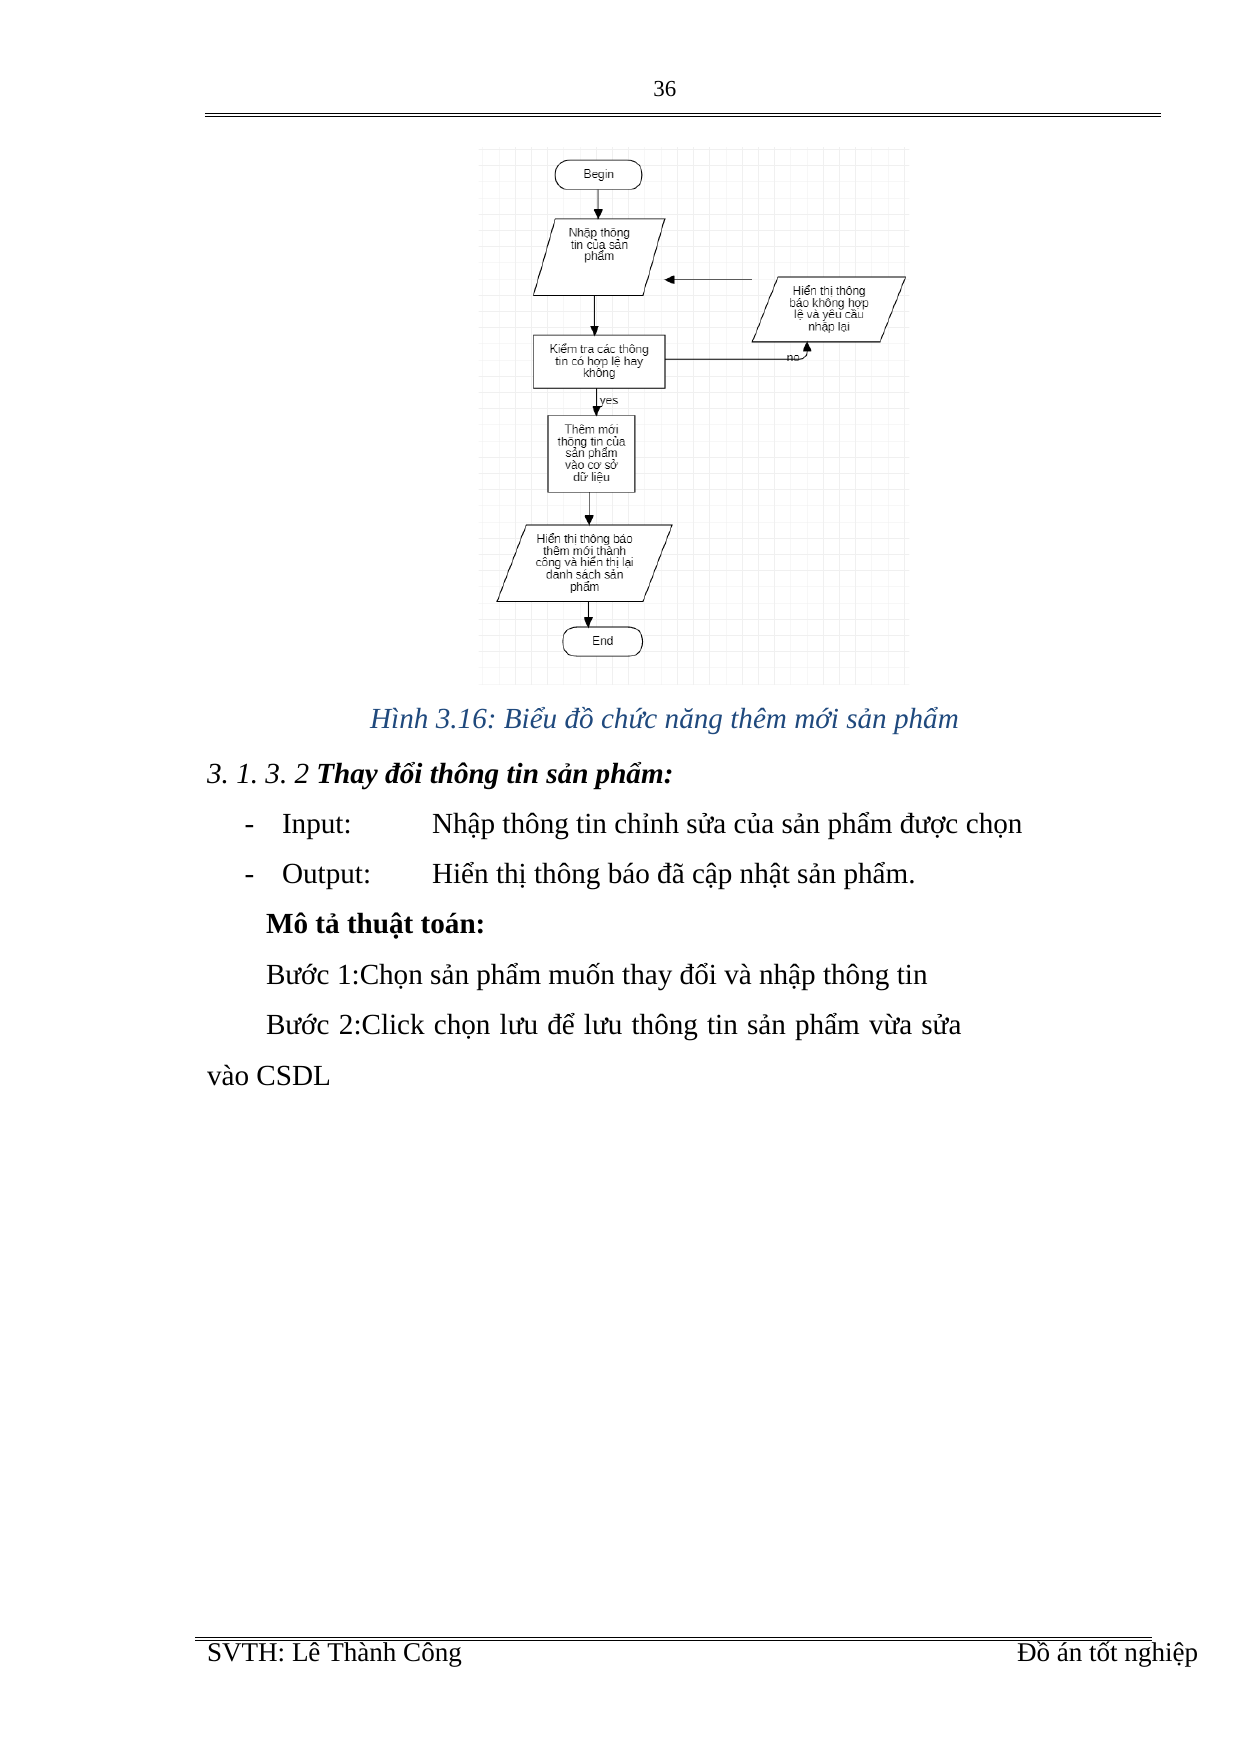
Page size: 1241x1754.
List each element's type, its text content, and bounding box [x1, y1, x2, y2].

list Input: Nhập thông tin chỉnh sửa của sản phẩm được chọn [244, 806, 1122, 839]
text Bước 1:Chọn sản phẩm muốn thay đổi và nhập thông tin [207, 957, 1122, 991]
subtitle Thay đổi thông tin sản phẩm: [207, 756, 1122, 789]
text Bước 2:Click chọn lưu để lưu thông tin sản phẩm vừa sửa vào CSDL [207, 1007, 962, 1091]
picture [478, 147, 910, 685]
list Output: Hiển thị thông báo đã cập nhật sản phẩm. [244, 856, 1122, 890]
text Mô tả thuật toán: [207, 907, 1122, 940]
